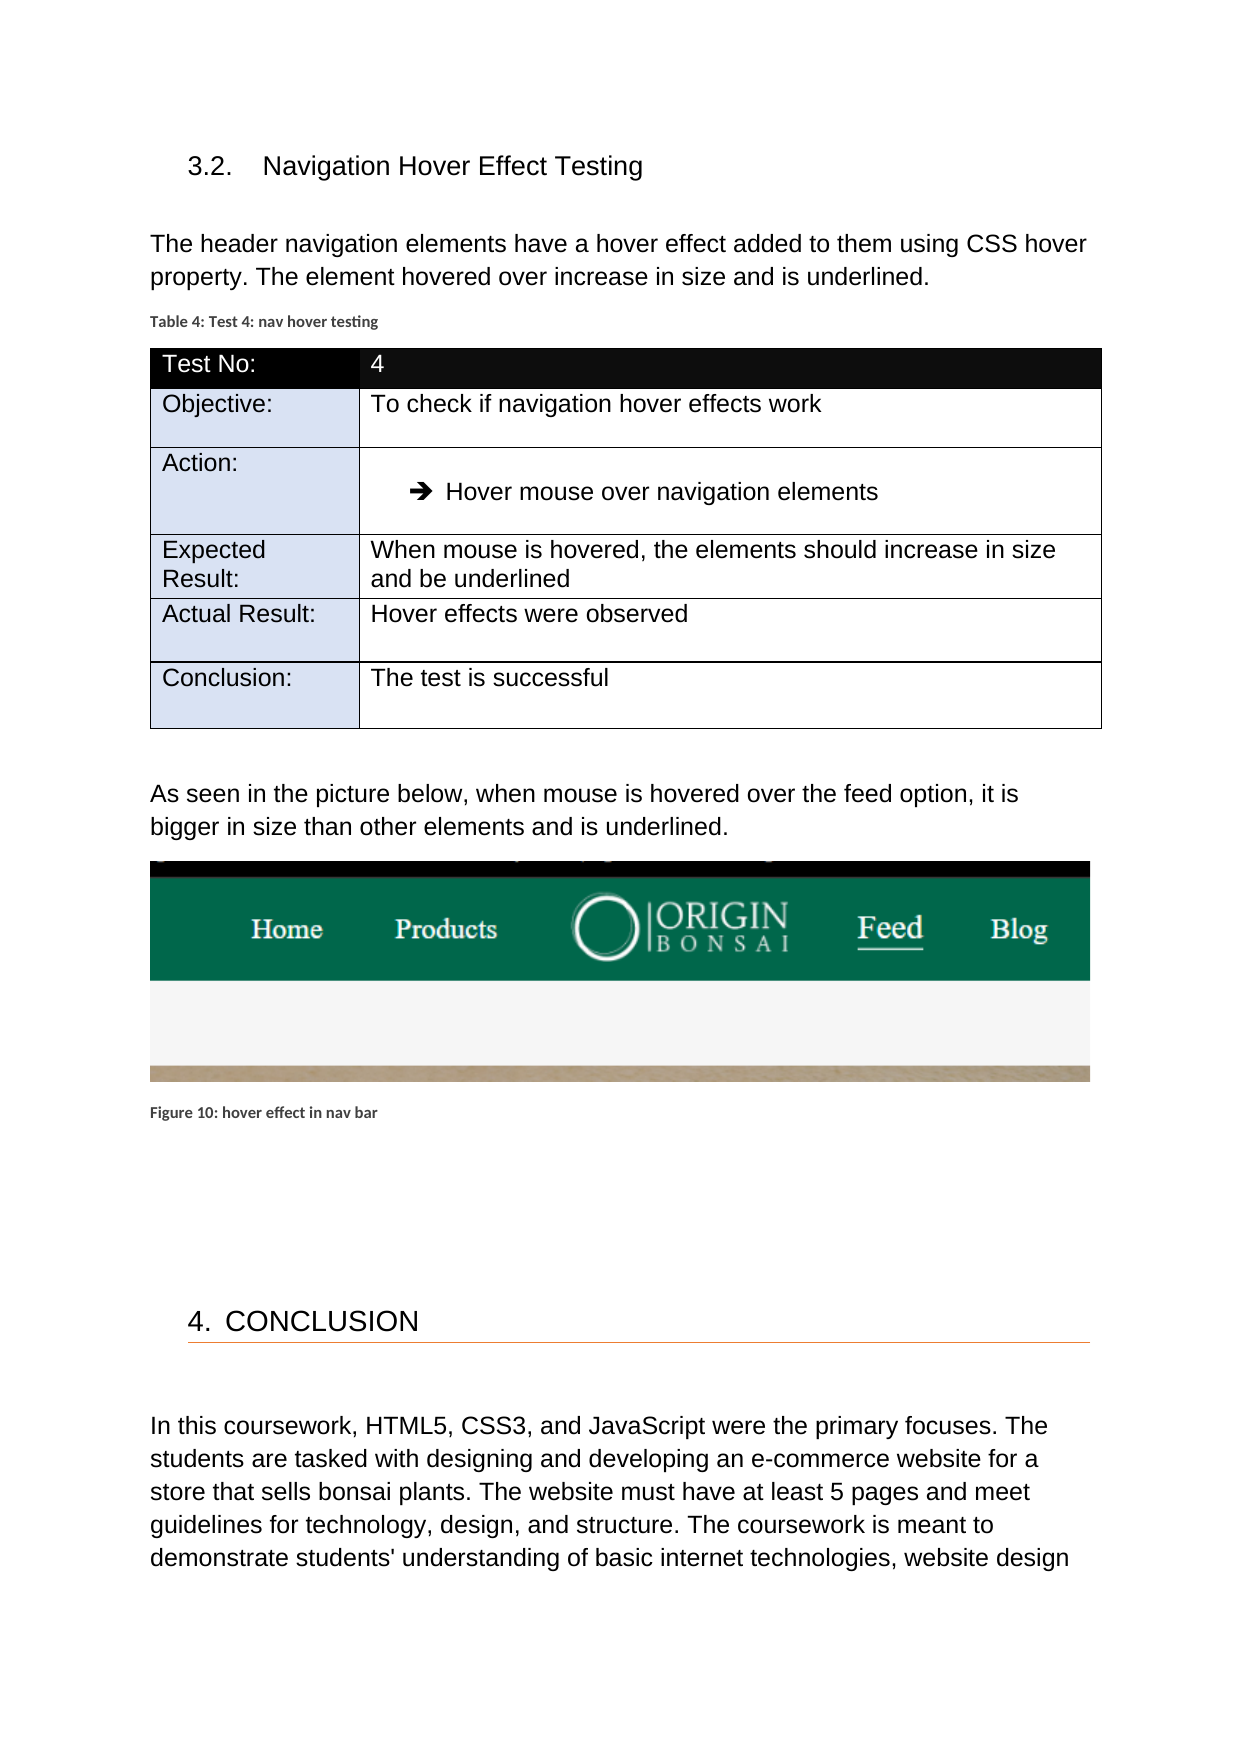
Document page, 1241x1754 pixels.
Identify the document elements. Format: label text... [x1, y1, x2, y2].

table_cell The test is successful [360, 663, 1101, 728]
table_cell Action: [151, 448, 359, 534]
table_cell Actual Result: [151, 599, 359, 661]
table_header 4 [360, 349, 1101, 388]
table_cell Hover effects were observed [360, 599, 1101, 661]
picture [150, 861, 1091, 1082]
text As seen in the picture below, when mouse is hovered over the feed option, it is bigger in size than other elements and is underlined. [150, 779, 1090, 841]
table_cell Expected Result: [151, 535, 359, 598]
subtitle CONCLUSION [187, 1304, 1090, 1343]
table_cell When mouse is hovered, the elements should increase in size and be underlined [360, 535, 1101, 598]
text The header navigation elements have a hover effect added to them using CSS hover property. The element hovered over increase in size and is underlined. [150, 228, 1090, 290]
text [150, 1411, 1090, 1571]
subtitle Navigation Hover Effect Testing [187, 150, 1090, 181]
table_cell To check if navigation hover effects work [360, 389, 1101, 447]
table_cell Hover mouse over navigation elements [360, 448, 1101, 534]
table_cell Objective: [151, 389, 359, 447]
table_header Test No: [151, 349, 359, 388]
table_cell Conclusion: [151, 663, 359, 728]
